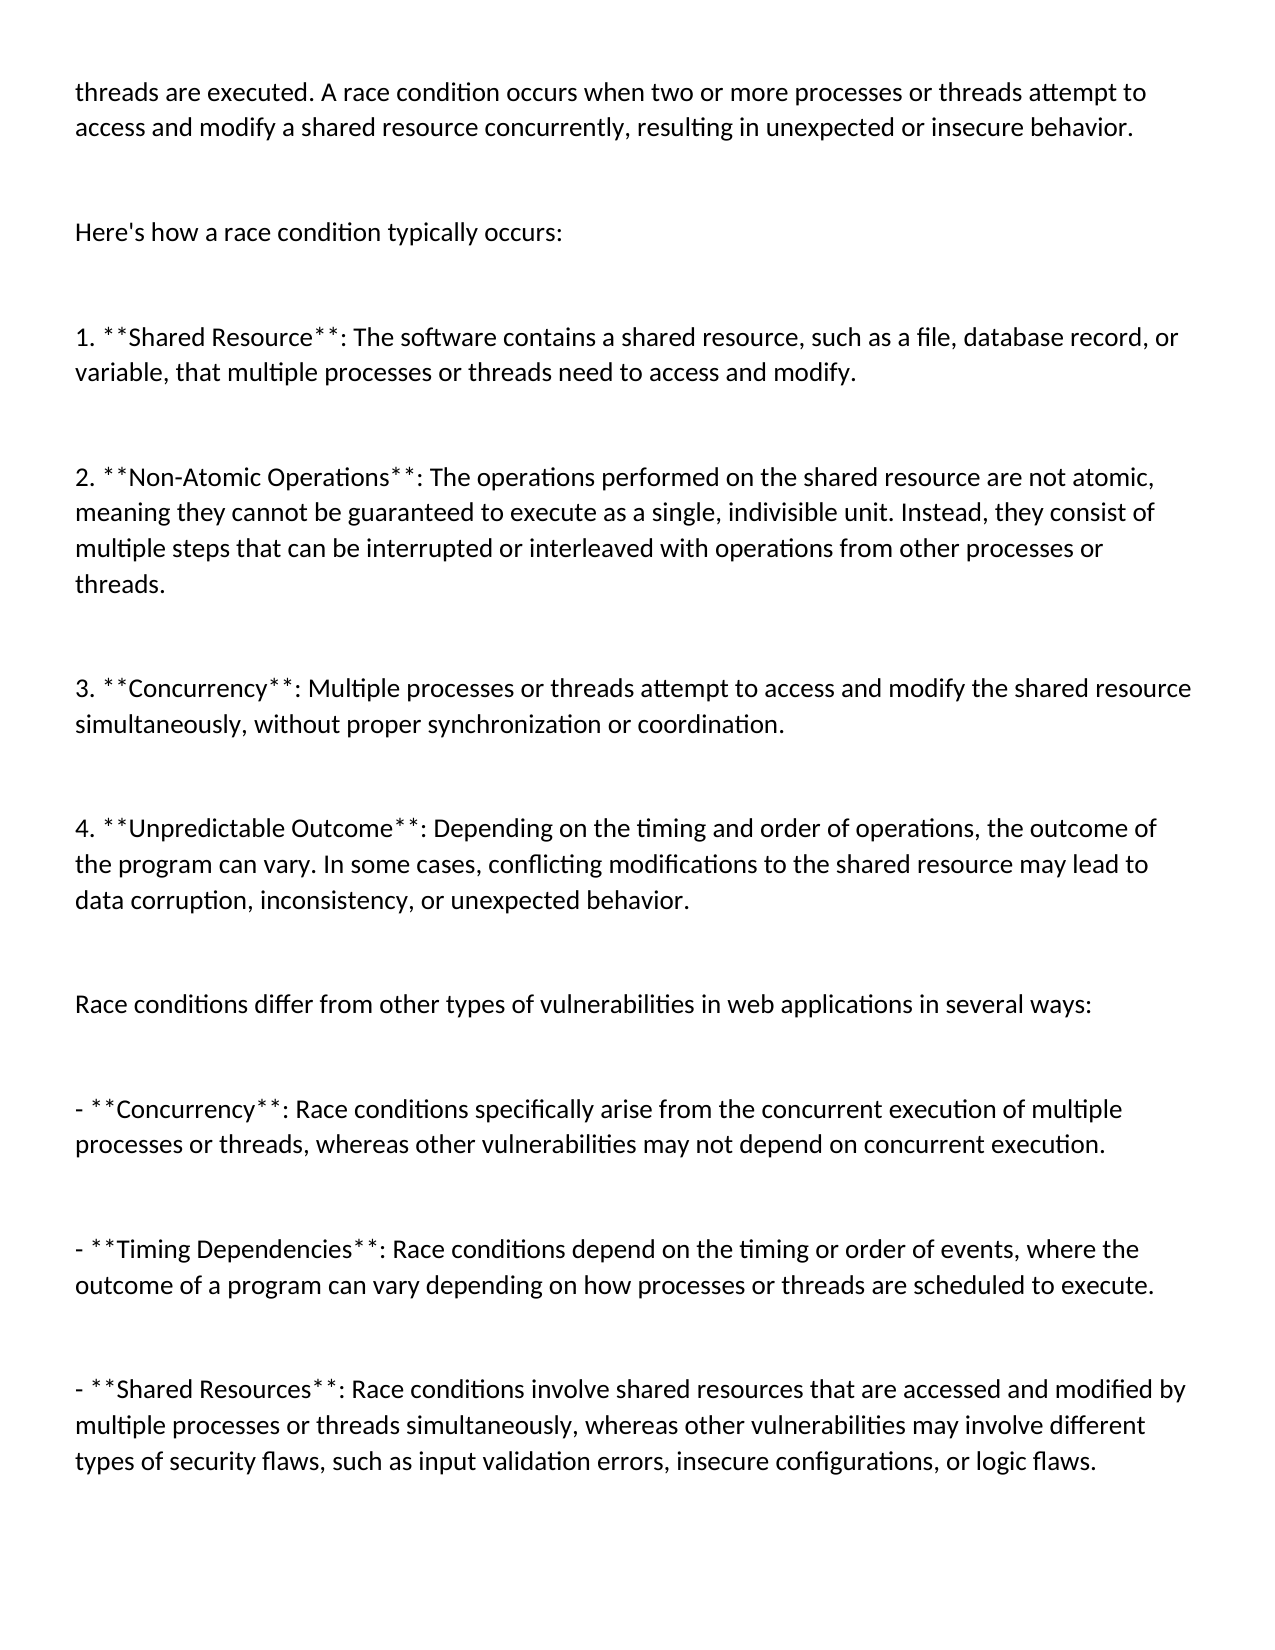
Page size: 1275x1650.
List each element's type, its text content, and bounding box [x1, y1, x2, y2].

text 3. **Concurrency**: Multiple processes or threads attempt to access and modify the shared resource simultaneously, without proper synchronization or coordination. [75, 671, 1200, 740]
text - **Shared Resources**: Race conditions involve shared resources that are accessed and modified by multiple processes or threads simultaneously, whereas other vulnerabilities may involve different types of security flaws, such as input validation errors, insecure configurations, or logic flaws. [75, 1372, 1200, 1477]
text 4. **Unpredictable Outcome**: Depending on the timing and order of operations, the outcome of the program can vary. In some cases, conflicting modifications to the shared resource may lead to data corruption, inconsistency, or unexpected behavior. [75, 812, 1200, 916]
text 2. **Non-Atomic Operations**: The operations performed on the shared resource are not atomic, meaning they cannot be guaranteed to execute as a single, indivisible unit. Instead, they consist of multiple steps that can be interrupted or interleaved with operations from other processes or threads. [75, 460, 1200, 600]
text 1. **Shared Resource**: The software contains a shared resource, such as a file, database record, or variable, that multiple processes or threads need to access and modify. [75, 320, 1200, 388]
text - **Timing Dependencies**: Race conditions depend on the timing or order of events, where the outcome of a program can vary depending on how processes or threads are scheduled to execute. [75, 1232, 1200, 1301]
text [75, 75, 1200, 144]
text Race conditions differ from other types of vulnerabilities in web applications in several ways: [75, 987, 1200, 1021]
text Here's how a race condition typically occurs: [75, 215, 1200, 248]
text - **Concurrency**: Race conditions specifically arise from the concurrent execution of multiple processes or threads, whereas other vulnerabilities may not depend on concurrent execution. [75, 1092, 1200, 1161]
